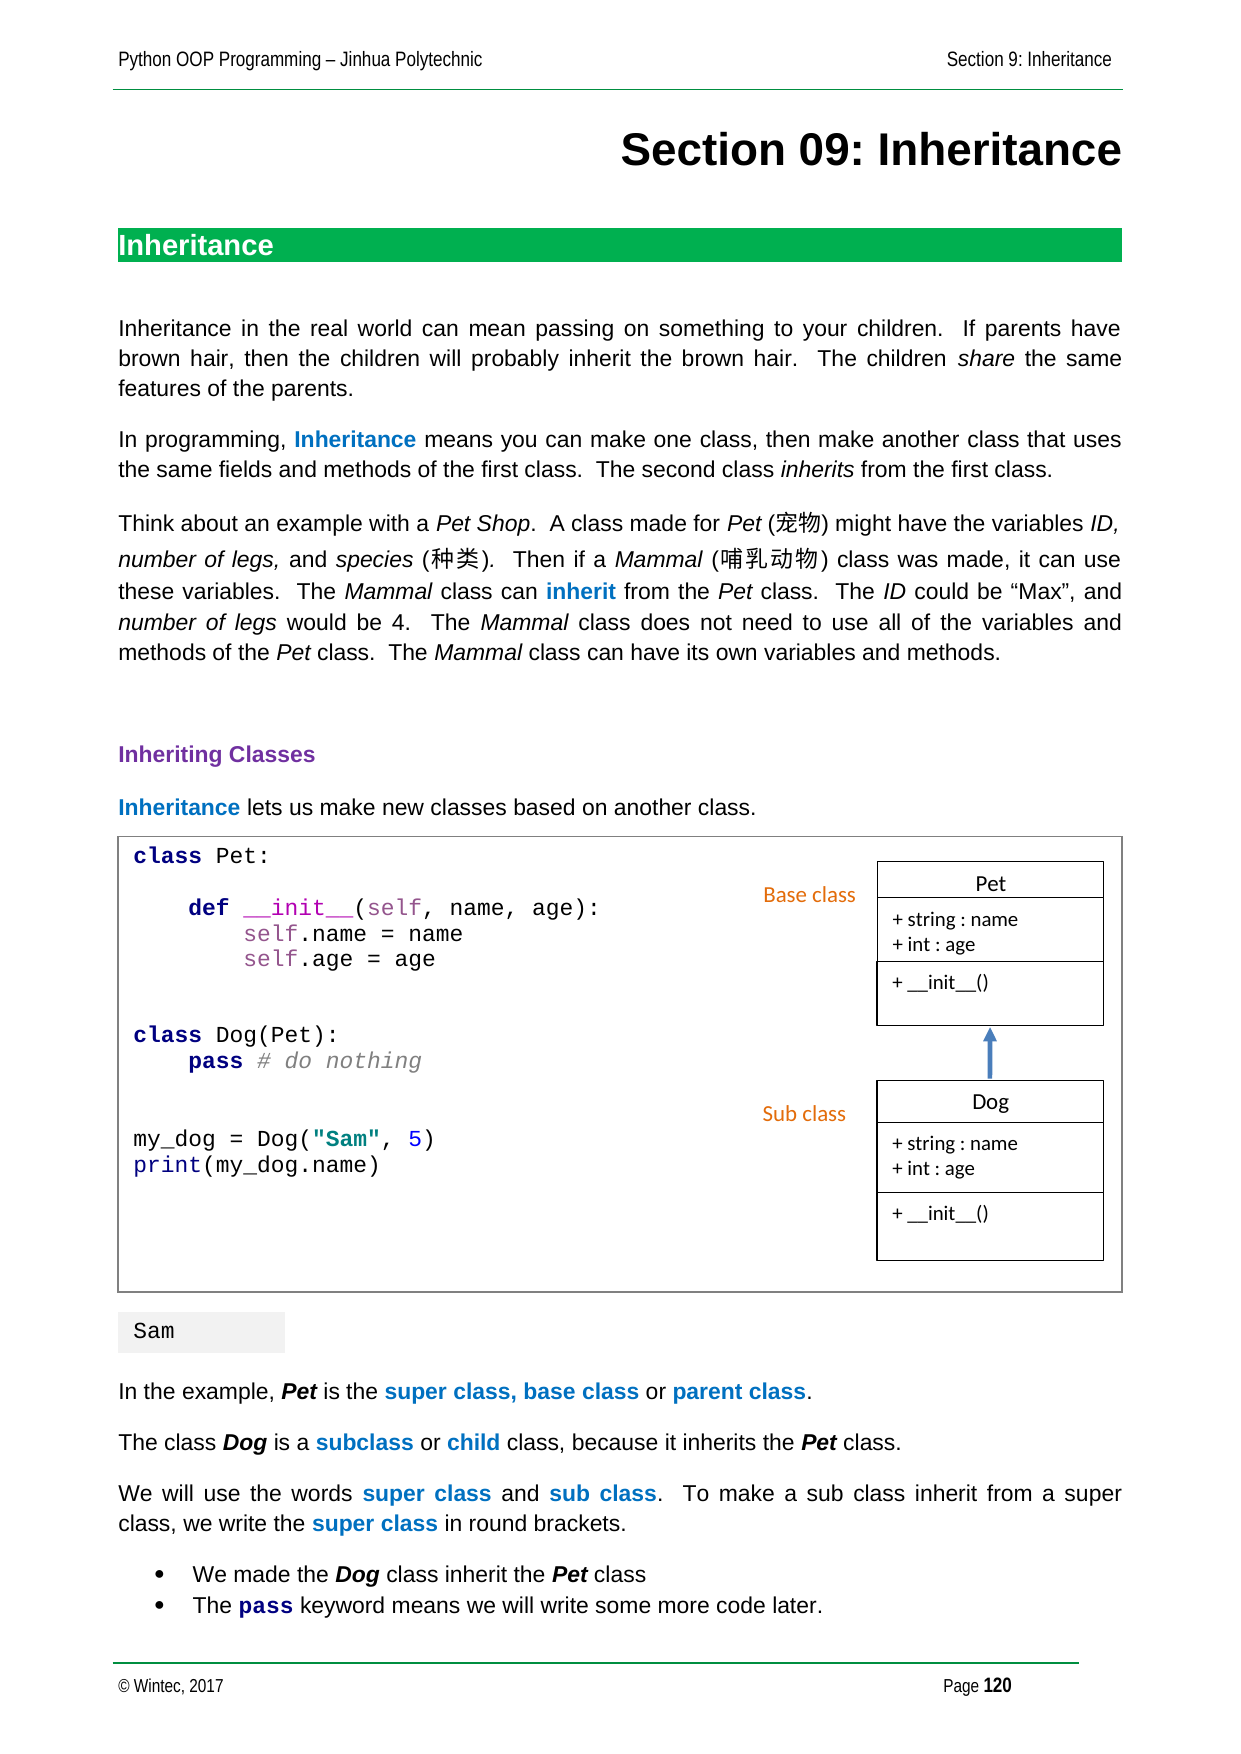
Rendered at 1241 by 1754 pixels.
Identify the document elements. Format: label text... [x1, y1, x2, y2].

text In the example, Pet is the super class, base class or parent class. [118, 1378, 1122, 1404]
text We made the Dog class inherit the Pet class [155, 1561, 1122, 1588]
text Inheritance lets us make new classes based on another class. [118, 793, 1122, 820]
text The pass keyword means we will write some more code later. [155, 1592, 1122, 1620]
text The class Dog is a subclass or child class, because it inherits the Pet class. [118, 1429, 1122, 1455]
subtitle Inheritance [118, 228, 1122, 262]
text Inheriting Classes [118, 741, 1122, 767]
subtitle Section 09: Inheritance [118, 123, 1122, 176]
text Think about an example with a Pet Shop. A class made for Pet (宠物) might have the variables ID, number of legs, and species (种类). Then if a Mammal (哺乳动物) class was made, it can use these variables. The Mammal class can inherit from the Pet class. The ID could be “Max”, and number of legs would be 4. The Mammal class does not need to use all of the variables and methods of the Pet class. The Mammal class can have its own variables and methods. [118, 507, 1122, 665]
text Inheritance in the real world can mean passing on something to your children. If parents have brown hair, then the children will probably inherit the brown hair. The children share the same features of the parents. [118, 314, 1122, 401]
text In programming, Inheritance means you can make one class, then make another class that uses the same fields and methods of the first class. The second class inherits from the first class. [118, 426, 1122, 483]
text We will use the words super class and sub class. To make a sub class inherit from a super class, we write the super class in round brackets. [118, 1480, 1122, 1537]
